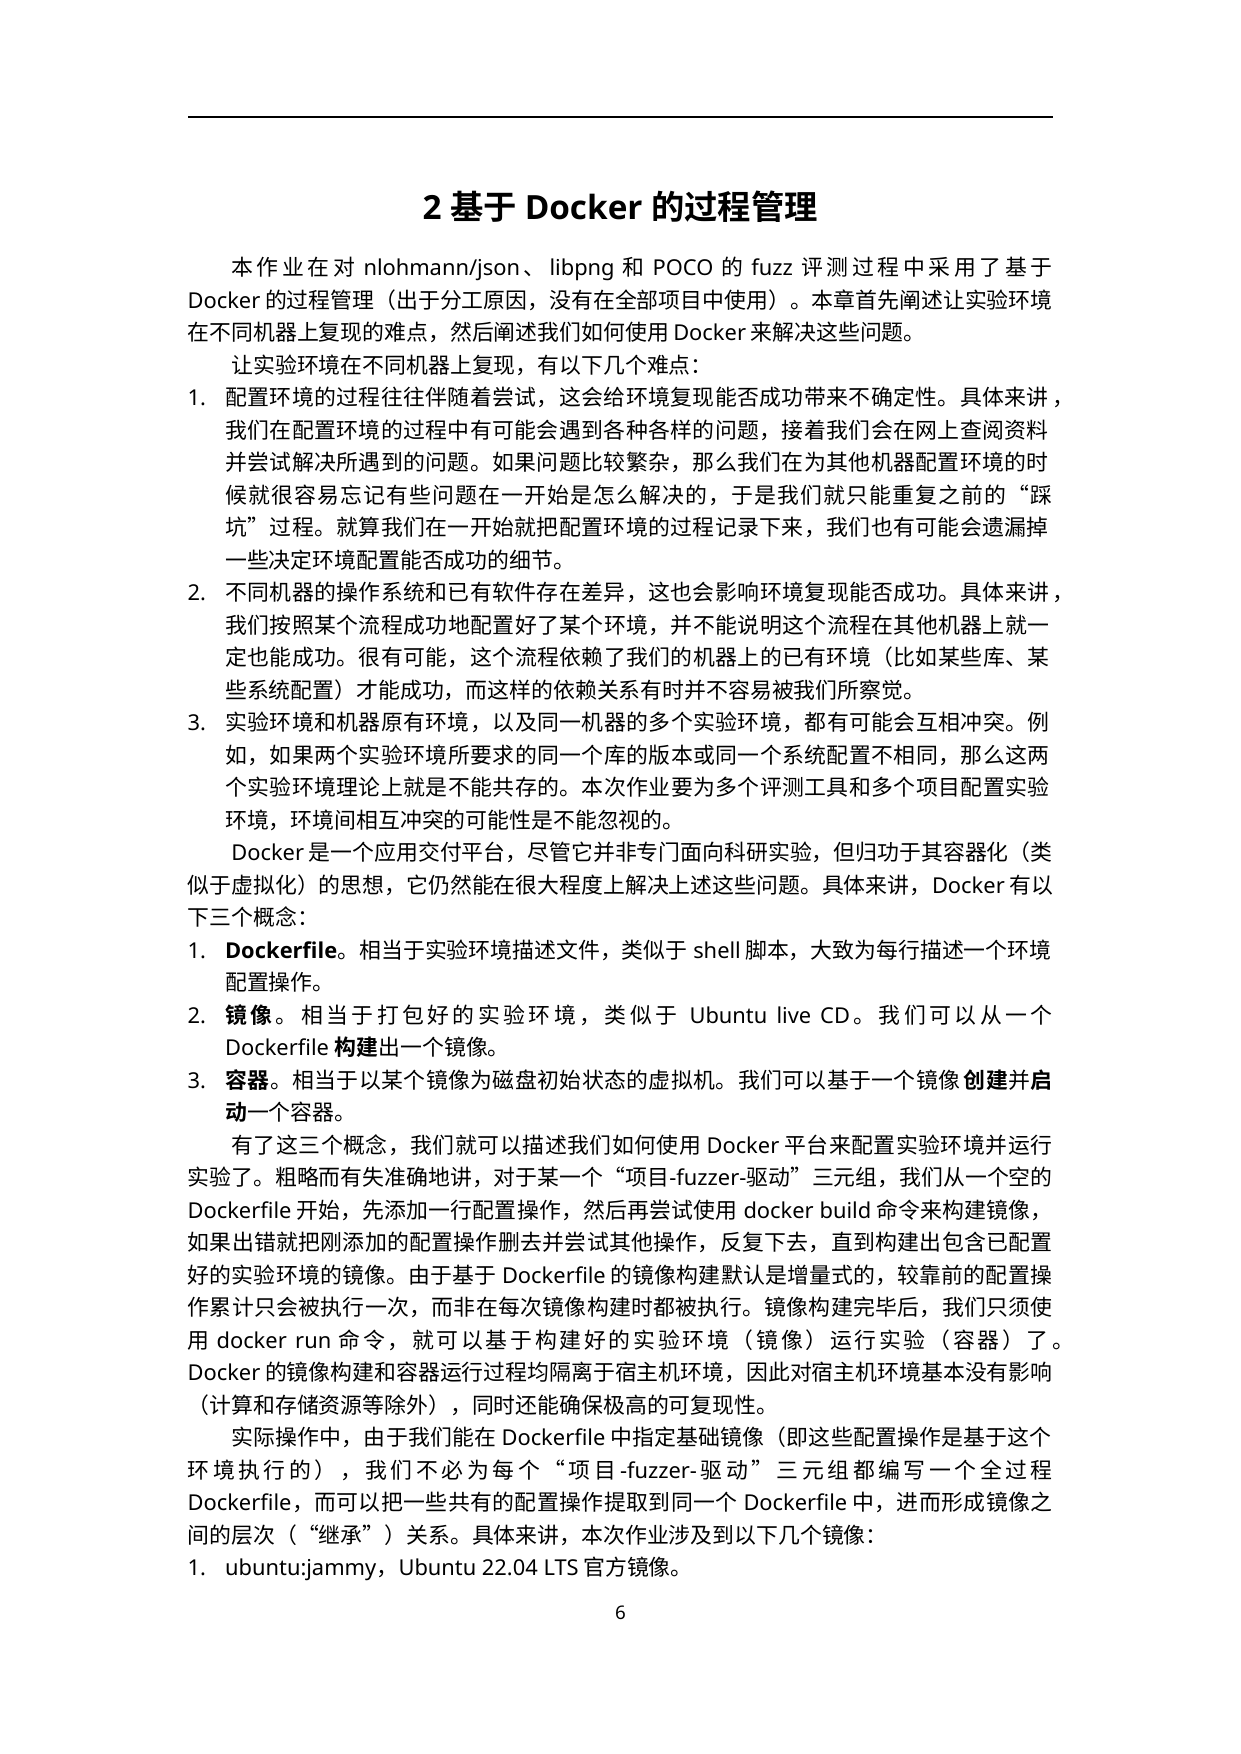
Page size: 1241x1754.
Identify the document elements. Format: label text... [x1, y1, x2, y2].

text 实际操作中，由于我们能在Dockerfile中指定基础镜像（即这些配置操作是基于这个环境执行的），我们不必为每个“项目-fuzzer-驱动”三元组都编写一个全过程Dockerfile，而可以把一些共有的配置操作提取到同一个Dockerfile中，进而形成镜像之间的层次（“继承”）关系。具体来讲，本次作业涉及到以下几个镜像： [187, 1420, 1053, 1550]
text Docker是一个应用交付平台，尽管它并非专门面向科研实验，但归功于其容器化（类似于虚拟化）的思想，它仍然能在很大程度上解决上述这些问题。具体来讲，Docker有以下三个概念： [187, 835, 1053, 932]
subtitle 2 基于 Docker 的过程管理 [187, 172, 1053, 237]
text 有了这三个概念，我们就可以描述我们如何使用Docker平台来配置实验环境并运行实验了。粗略而有失准确地讲，对于某一个“项目-fuzzer-驱动”三元组，我们从一个空的Dockerfile开始，先添加一行配置操作，然后再尝试使用docker build命令来构建镜像，如果出错就把刚添加的配置操作删去并尝试其他操作，反复下去，直到构建出包含已配置好的实验环境的镜像。由于基于Dockerfile的镜像构建默认是增量式的，较靠前的配置操作累计只会被执行一次，而非在每次镜像构建时都被执行。镜像构建完毕后，我们只须使用docker run命令，就可以基于构建好的实验环境（镜像）运行实验（容器）了。Docker的镜像构建和容器运行过程均隔离于宿主机环境，因此对宿主机环境基本没有影响（计算和存储资源等除外），同时还能确保极高的可复现性。 [187, 1127, 1053, 1420]
list Dockerfile。相当于实验环境描述文件，类似于shell脚本，大致为每行描述一个环境配置操作。 [187, 932, 1053, 997]
list 容器。相当于以某个镜像为磁盘初始状态的虚拟机。我们可以基于一个镜像创建并启动一个容器。 [187, 1062, 1053, 1127]
text 本作业在对nlohmann/json、libpng和POCO的fuzz评测过程中采用了基于Docker的过程管理（出于分工原因，没有在全部项目中使用）。本章首先阐述让实验环境在不同机器上复现的难点，然后阐述我们如何使用Docker来解决这些问题。 [187, 250, 1053, 347]
list 不同机器的操作系统和已有软件存在差异，这也会影响环境复现能否成功。具体来讲，我们按照某个流程成功地配置好了某个环境，并不能说明这个流程在其他机器上就一定也能成功。很有可能，这个流程依赖了我们的机器上的已有环境（比如某些库、某些系统配置）才能成功，而这样的依赖关系有时并不容易被我们所察觉。 [187, 575, 1053, 705]
list 实验环境和机器原有环境，以及同一机器的多个实验环境，都有可能会互相冲突。例如，如果两个实验环境所要求的同一个库的版本或同一个系统配置不相同，那么这两个实验环境理论上就是不能共存的。本次作业要为多个评测工具和多个项目配置实验环境，环境间相互冲突的可能性是不能忽视的。 [187, 705, 1053, 835]
list ubuntu:jammy，Ubuntu 22.04 LTS官方镜像。 [187, 1550, 1053, 1582]
list 配置环境的过程往往伴随着尝试，这会给环境复现能否成功带来不确定性。具体来讲，我们在配置环境的过程中有可能会遇到各种各样的问题，接着我们会在网上查阅资料并尝试解决所遇到的问题。如果问题比较繁杂，那么我们在为其他机器配置环境的时候就很容易忘记有些问题在一开始是怎么解决的，于是我们就只能重复之前的“踩坑”过程。就算我们在一开始就把配置环境的过程记录下来，我们也有可能会遗漏掉一些决定环境配置能否成功的细节。 [187, 380, 1053, 575]
text 让实验环境在不同机器上复现，有以下几个难点： [187, 347, 1053, 380]
list 镜像。相当于打包好的实验环境，类似于 Ubuntu live CD。我们可以从一个 Dockerfile 构建出一个镜像。 [187, 997, 1053, 1062]
